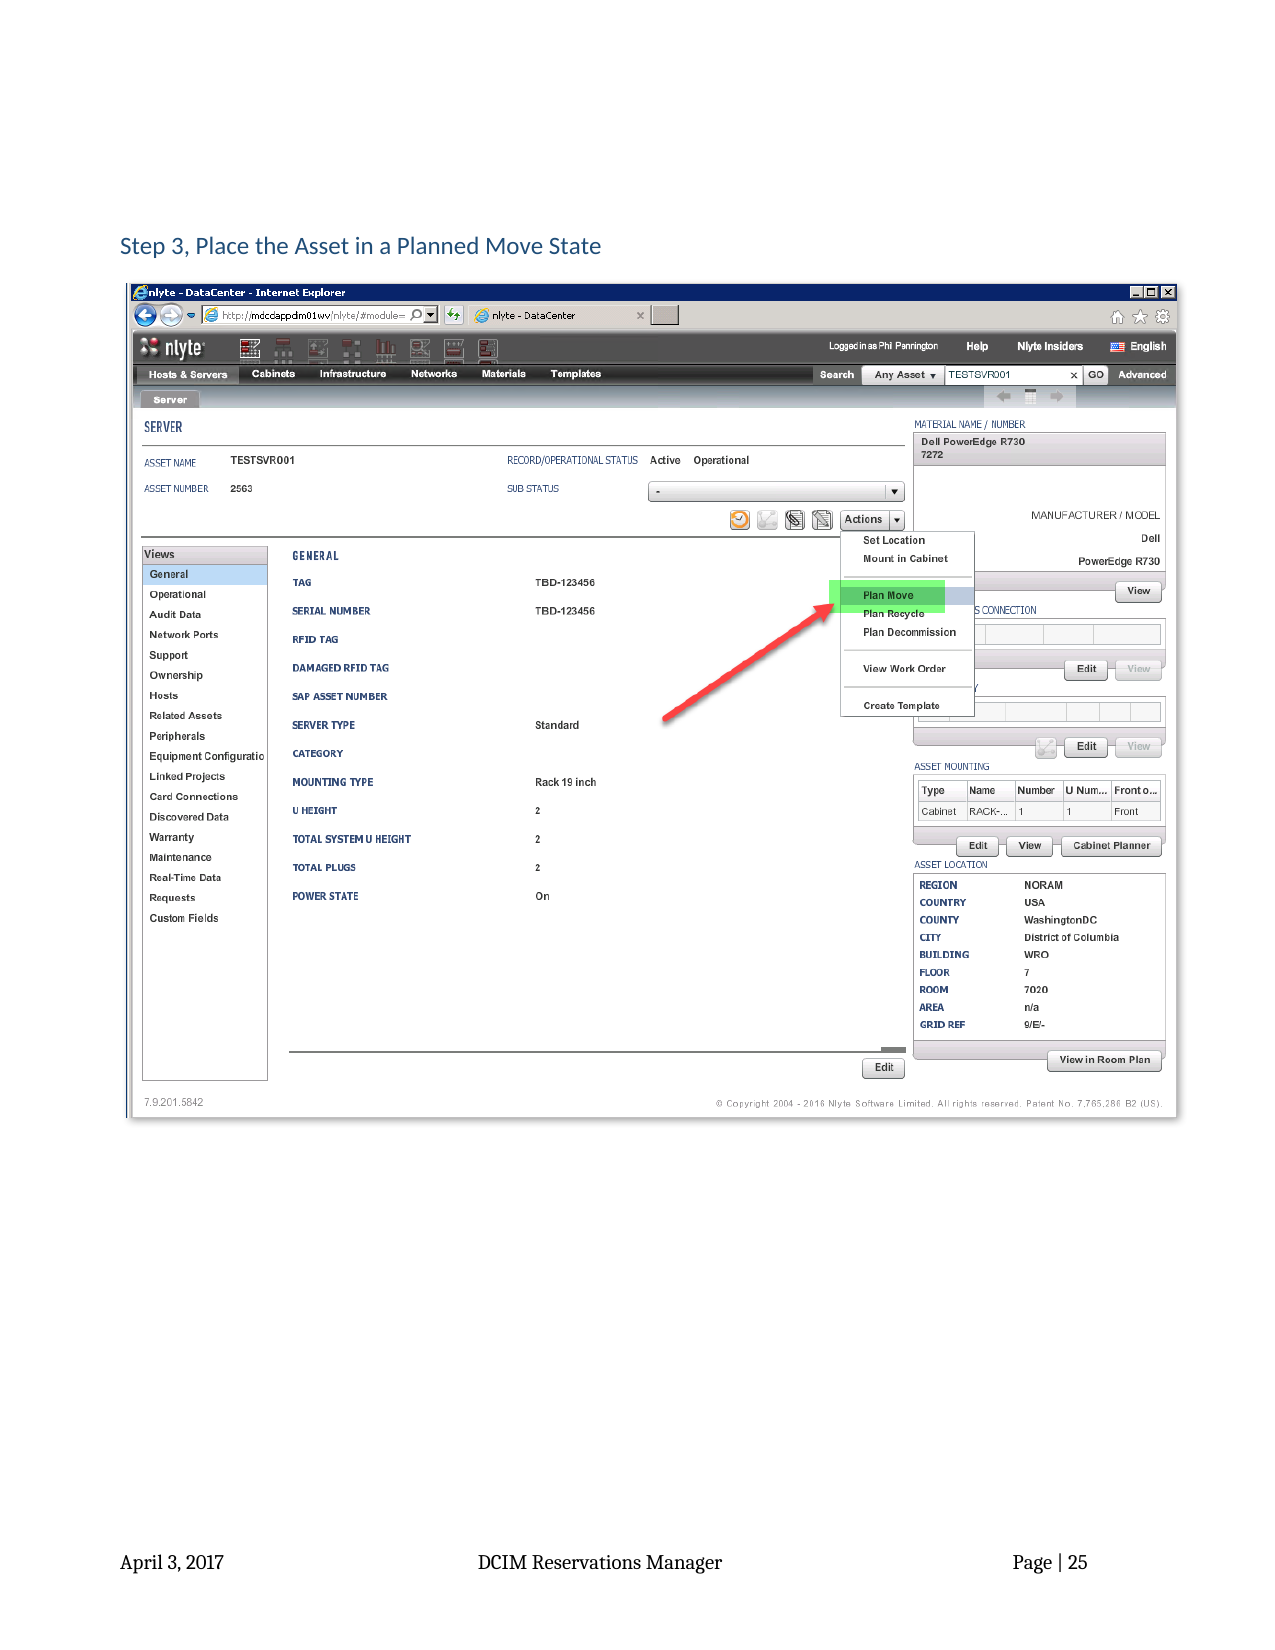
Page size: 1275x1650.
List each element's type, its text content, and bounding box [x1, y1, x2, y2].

subtitle Step 3, Place the Asset in a Planned Move State [120, 230, 1155, 261]
picture [126, 283, 1177, 1118]
